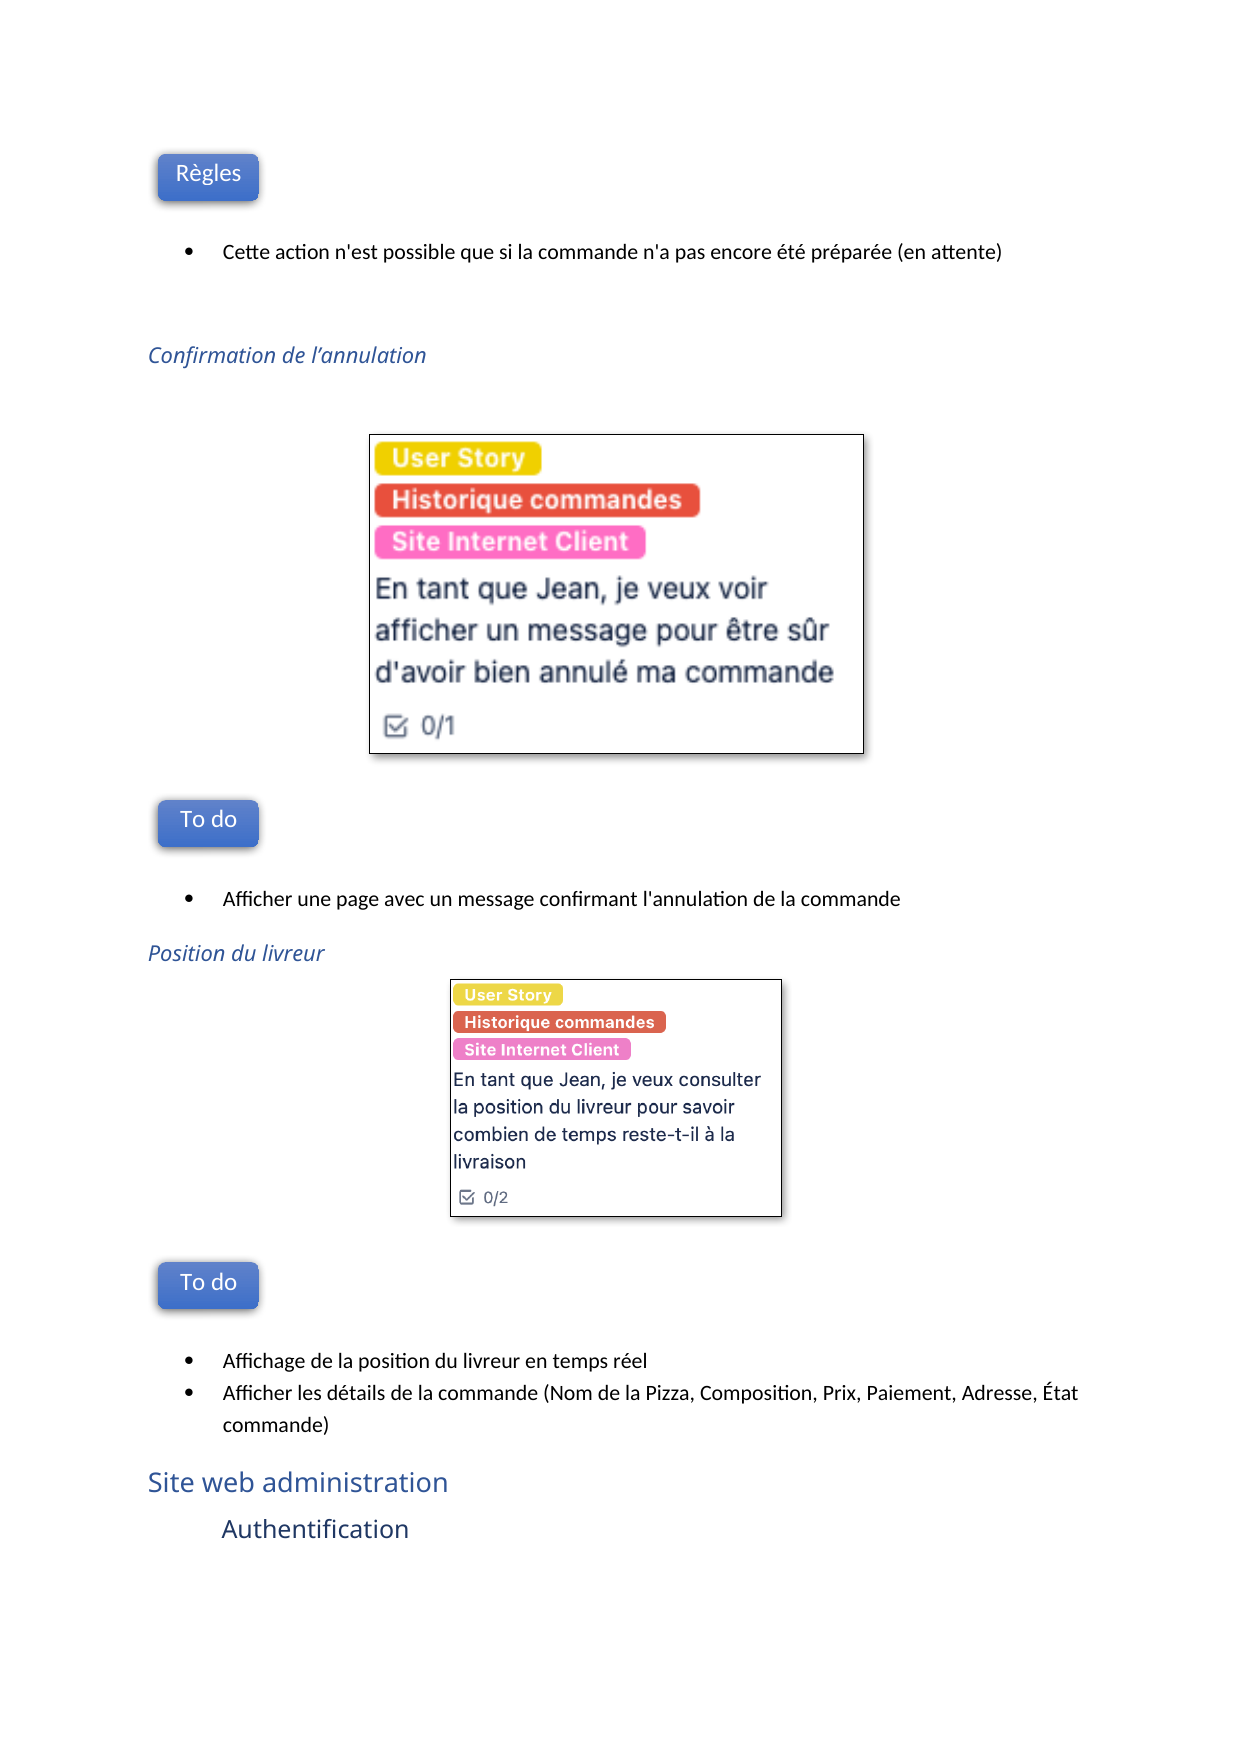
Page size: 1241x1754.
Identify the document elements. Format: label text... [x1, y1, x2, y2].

picture [451, 980, 781, 1216]
list Afficher une page avec un message confirmant l'annulation de la commande [185, 885, 1093, 911]
subtitle Position du livreur [148, 938, 1093, 967]
subtitle Confirmation de l’annulation [148, 339, 1093, 369]
subtitle Site web administration [148, 1463, 1093, 1500]
list Affichage de la position du livreur en temps réel [185, 1347, 1093, 1373]
list Afficher les détails de la commande (Nom de la Pizza, Composition, Prix, Paiement, Adresse, État commande) [185, 1379, 1093, 1437]
list Cette action n'est possible que si la commande n'a pas encore été préparée (en attente) [185, 238, 1093, 265]
subtitle Authentification [148, 1512, 1093, 1546]
picture [370, 435, 863, 753]
